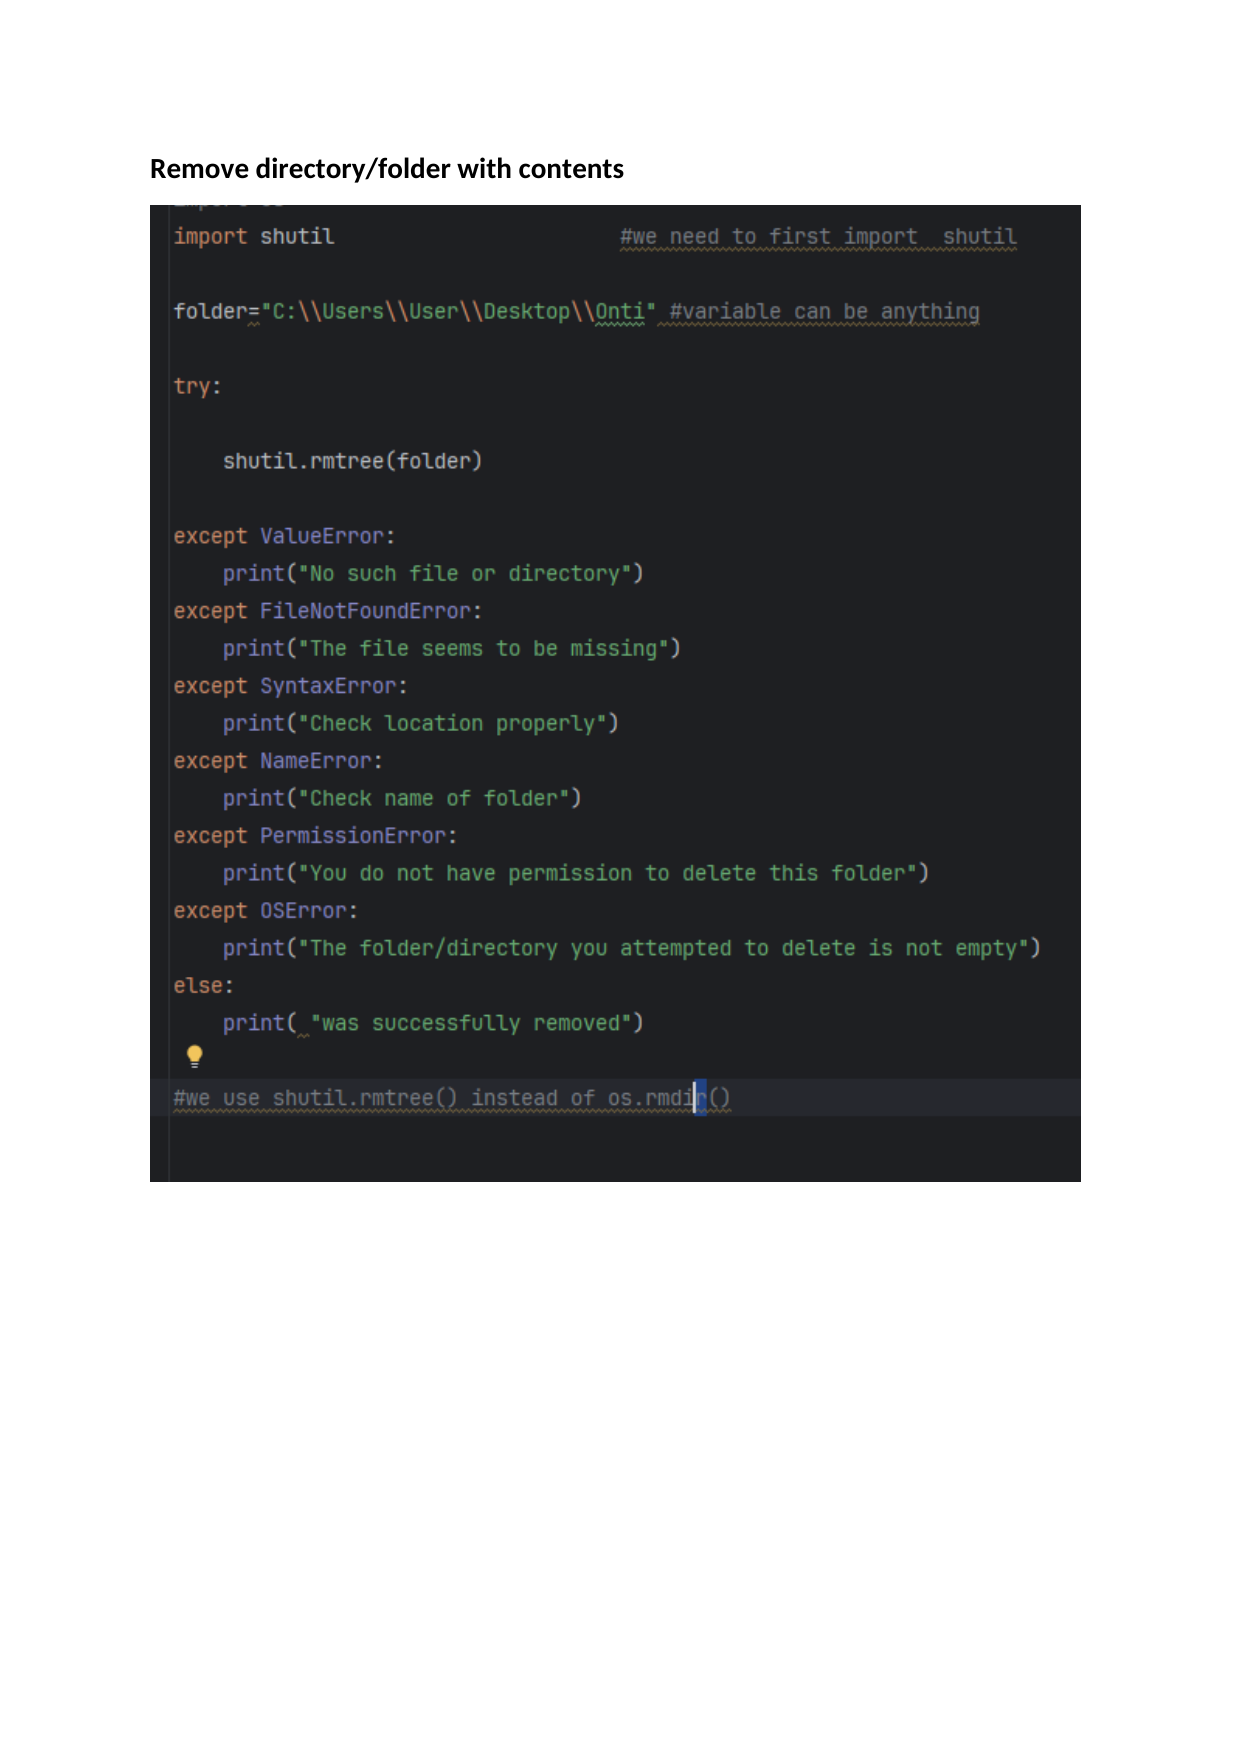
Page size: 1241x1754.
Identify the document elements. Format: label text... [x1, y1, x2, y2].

text Remove directory/folder with contents [150, 150, 1090, 186]
picture [150, 205, 1081, 1182]
